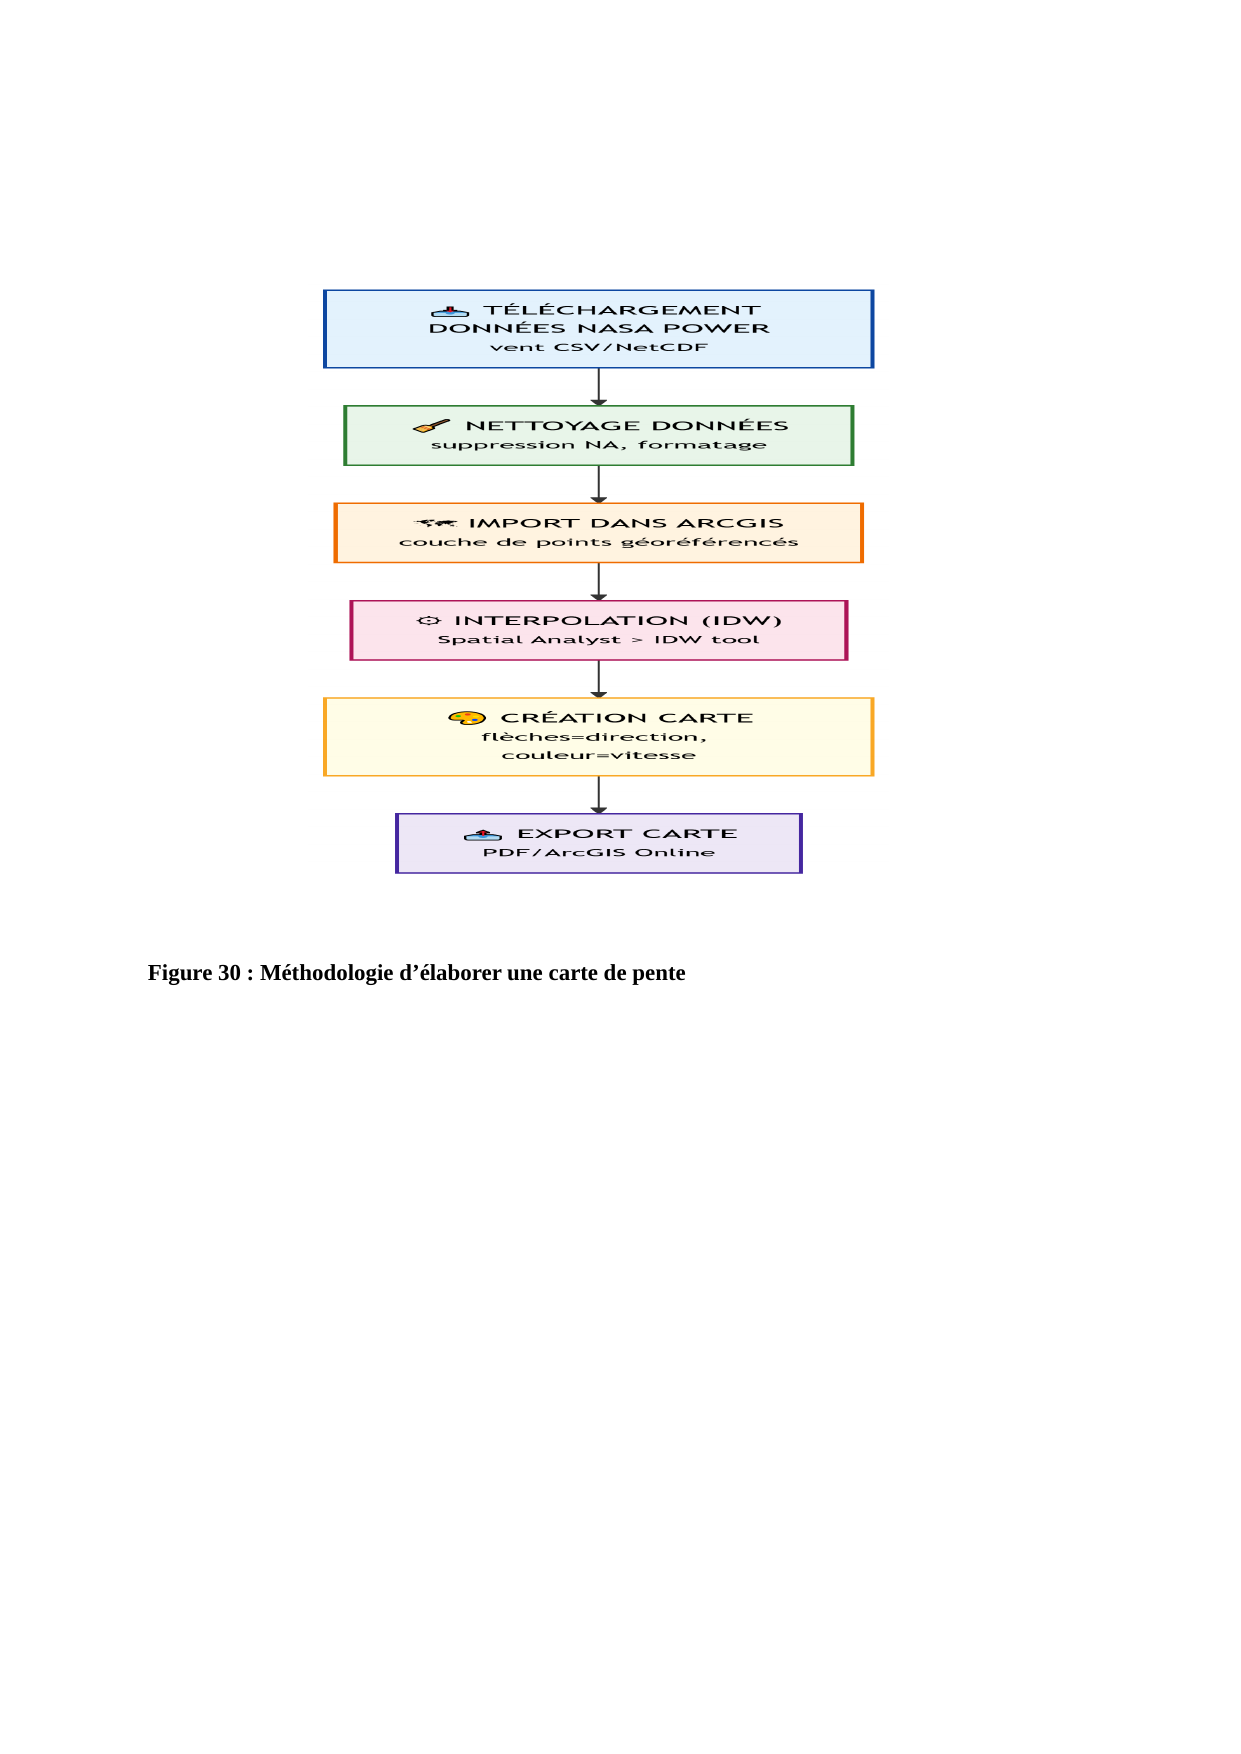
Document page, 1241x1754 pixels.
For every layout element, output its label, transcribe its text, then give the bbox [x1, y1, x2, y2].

text Figure 30 : Méthodologie d’élaborer une carte de pente [148, 959, 1093, 986]
picture [308, 284, 889, 879]
